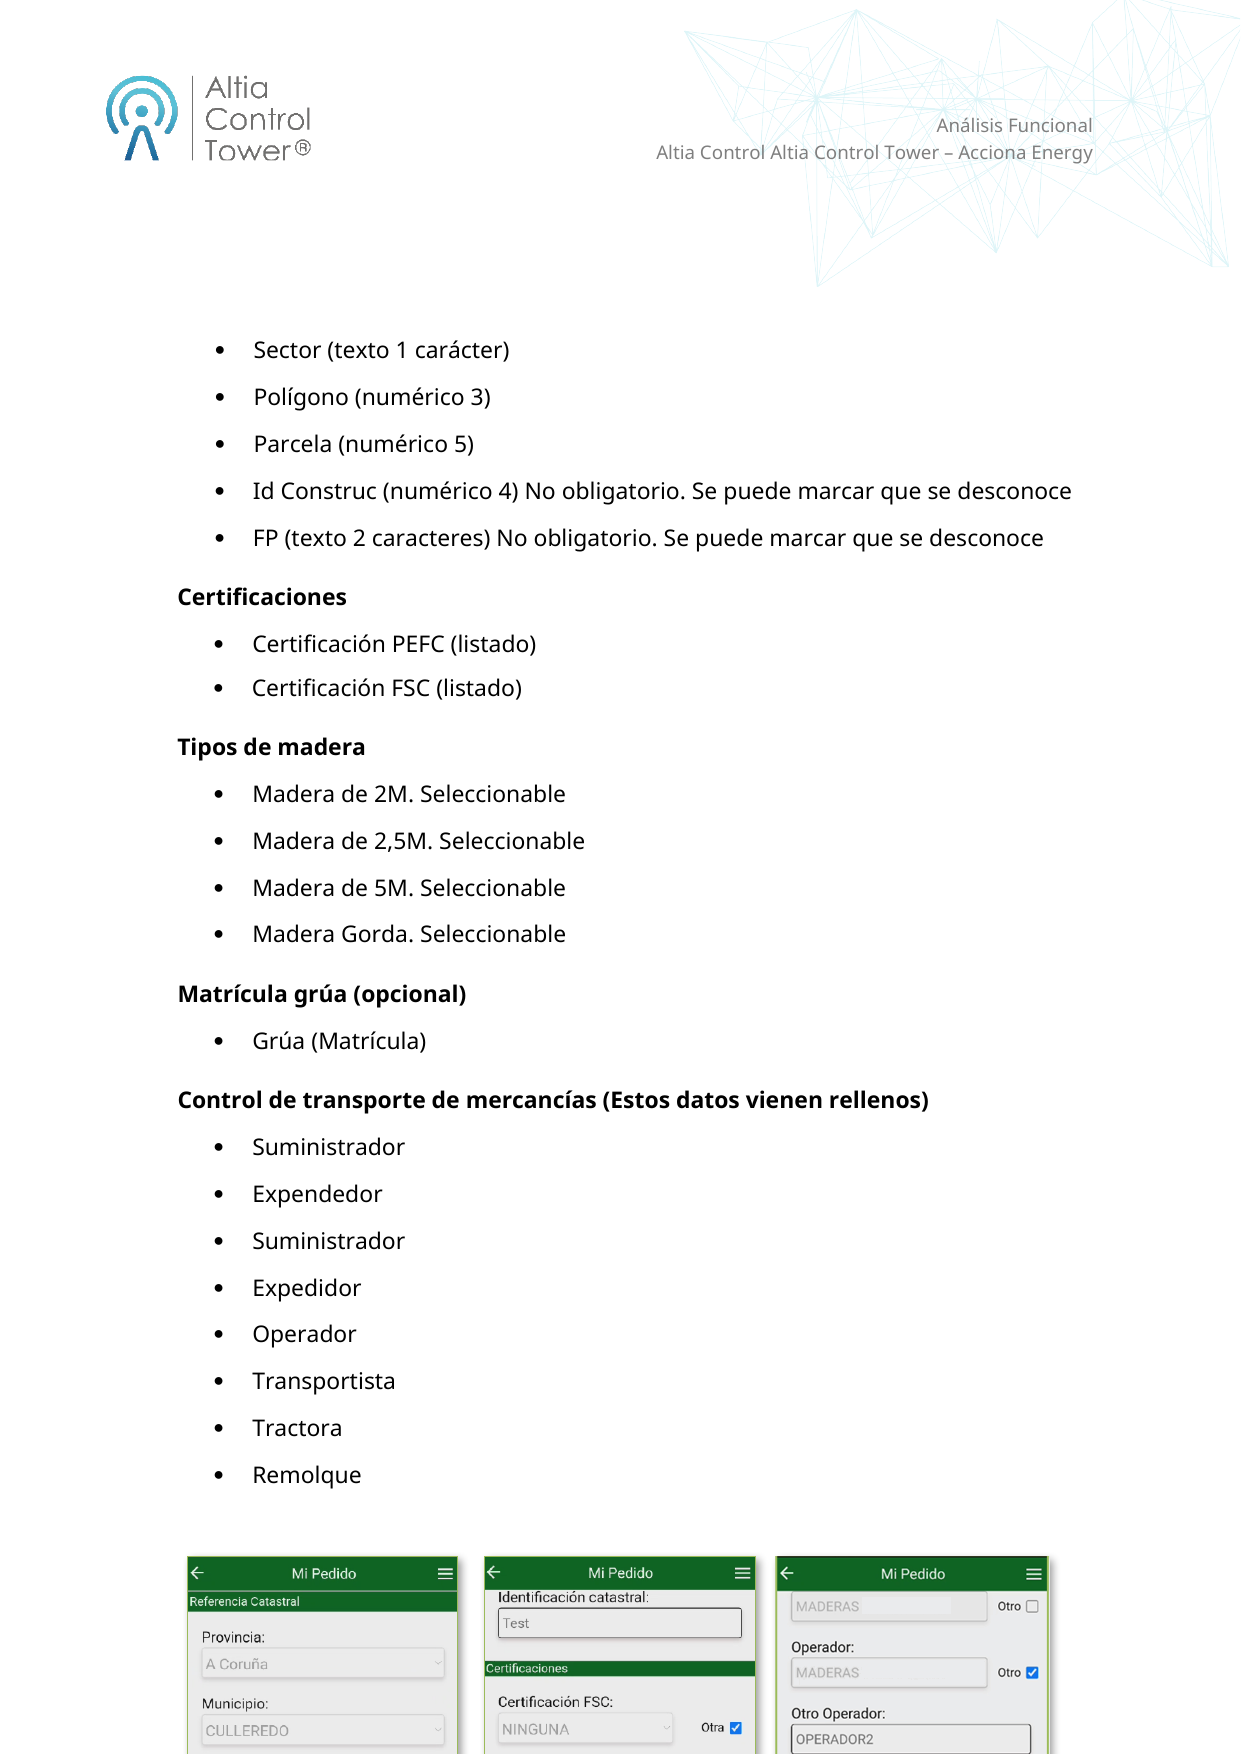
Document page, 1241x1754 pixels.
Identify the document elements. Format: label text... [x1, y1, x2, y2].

list Madera de 5M. Seleccionable [214, 871, 1093, 903]
list Expedidor [214, 1271, 1093, 1303]
list Sector (texto 1 carácter) [216, 334, 1093, 365]
list Expendedor [214, 1178, 1093, 1209]
list Madera Gorda. Seleccionable [214, 918, 1093, 949]
list Operador [214, 1318, 1093, 1349]
text Certificaciones [177, 581, 1093, 612]
picture [775, 1556, 1050, 1754]
list Parcela (numérico 5) [216, 428, 1093, 459]
list Certificación PEFC (listado) [214, 628, 1093, 659]
list Suministrador [214, 1131, 1093, 1162]
picture [103, 72, 316, 160]
picture [671, 0, 1241, 287]
list Madera de 2,5M. Seleccionable [214, 824, 1093, 856]
list Remolque [214, 1459, 1093, 1490]
list Grúa (Matrícula) [214, 1024, 1093, 1056]
picture [188, 1557, 457, 1754]
list Transportista [214, 1365, 1093, 1396]
list Id Construc (numérico 4) No obligatorio. Se puede marcar que se desconoce [216, 474, 1093, 506]
text Tipos de madera [177, 731, 1093, 762]
text Matrícula grúa (opcional) [177, 978, 1093, 1009]
list FP (texto 2 caracteres) No obligatorio. Se puede marcar que se desconoce [216, 521, 1093, 553]
list Certificación FSC (listado) [214, 671, 1093, 703]
picture [485, 1557, 755, 1754]
list Polígono (numérico 3) [216, 381, 1093, 412]
list Tractora [214, 1412, 1093, 1443]
list Madera de 2M. Seleccionable [214, 778, 1093, 809]
text Control de transporte de mercancías (Estos datos vienen rellenos) [177, 1084, 1093, 1115]
list Suministrador [214, 1224, 1093, 1256]
